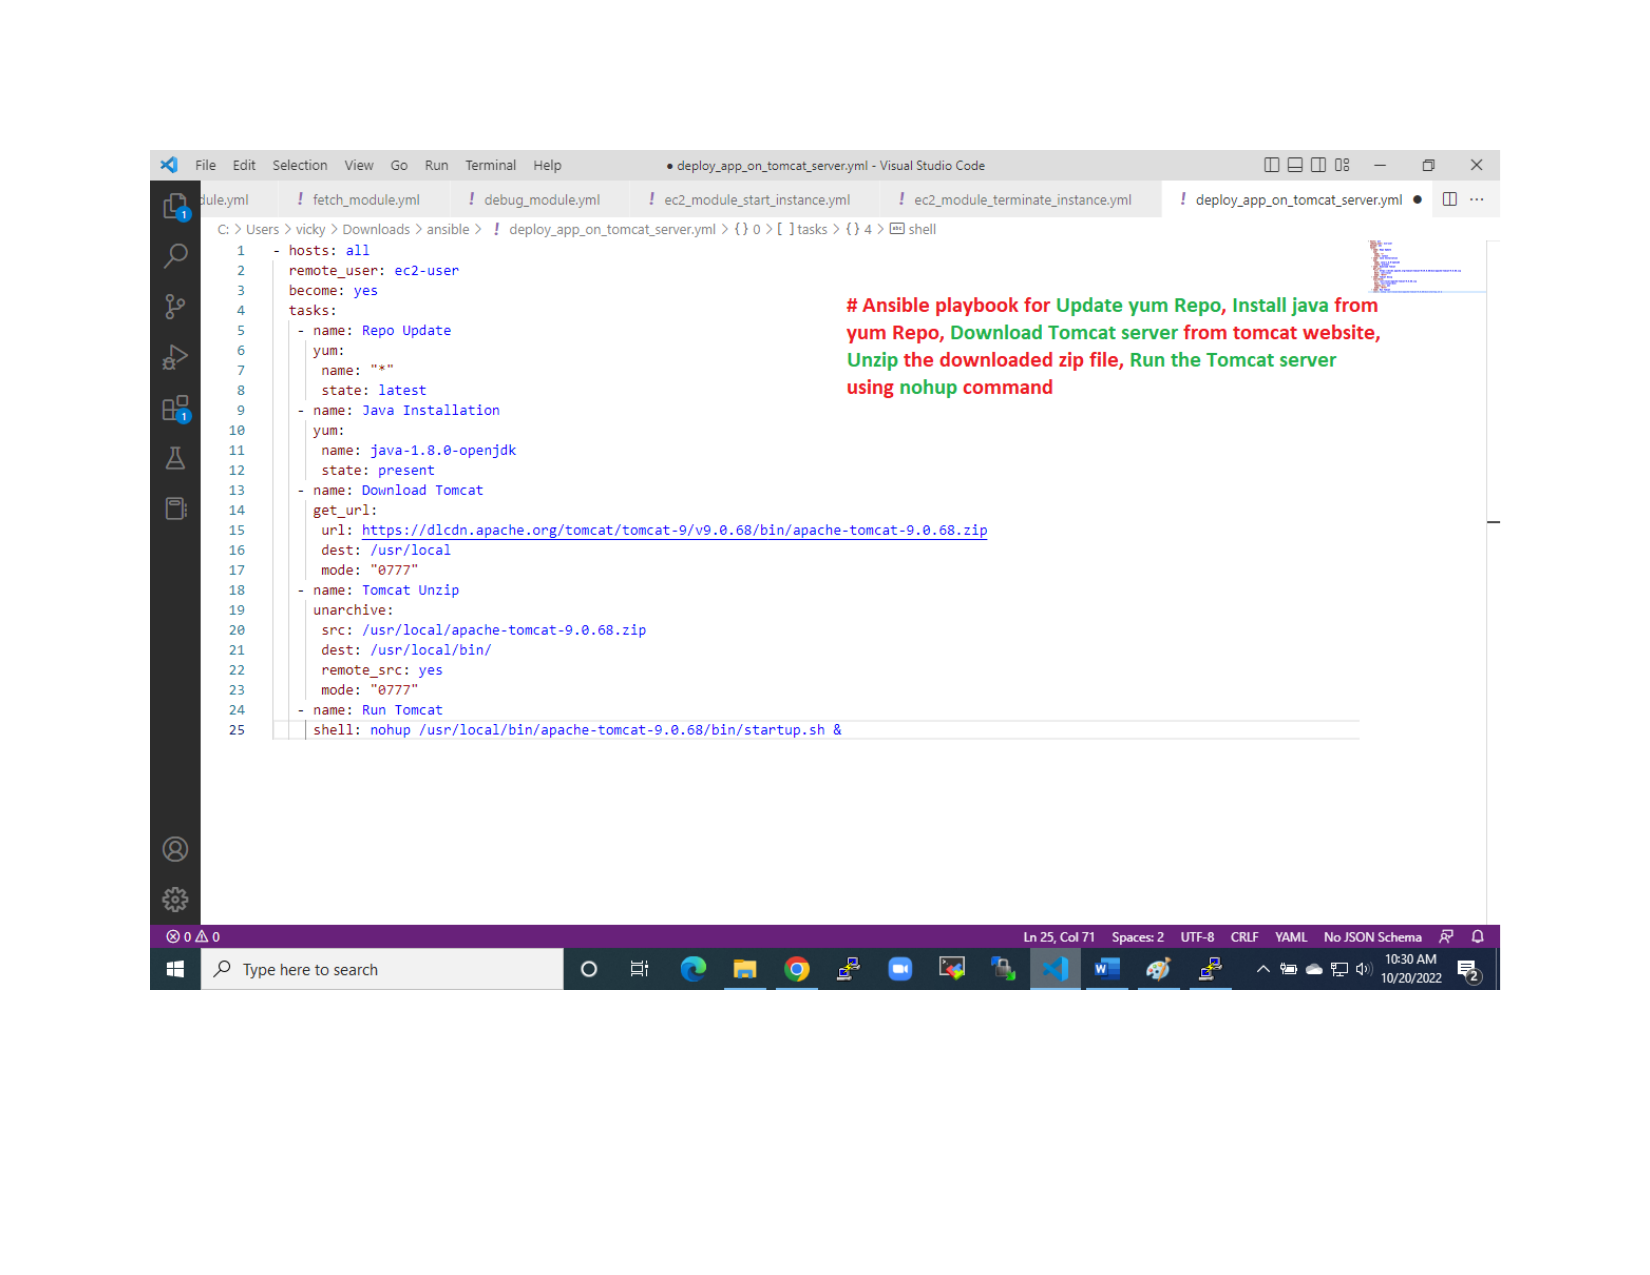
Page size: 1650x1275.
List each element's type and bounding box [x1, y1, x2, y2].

picture [150, 150, 1500, 990]
